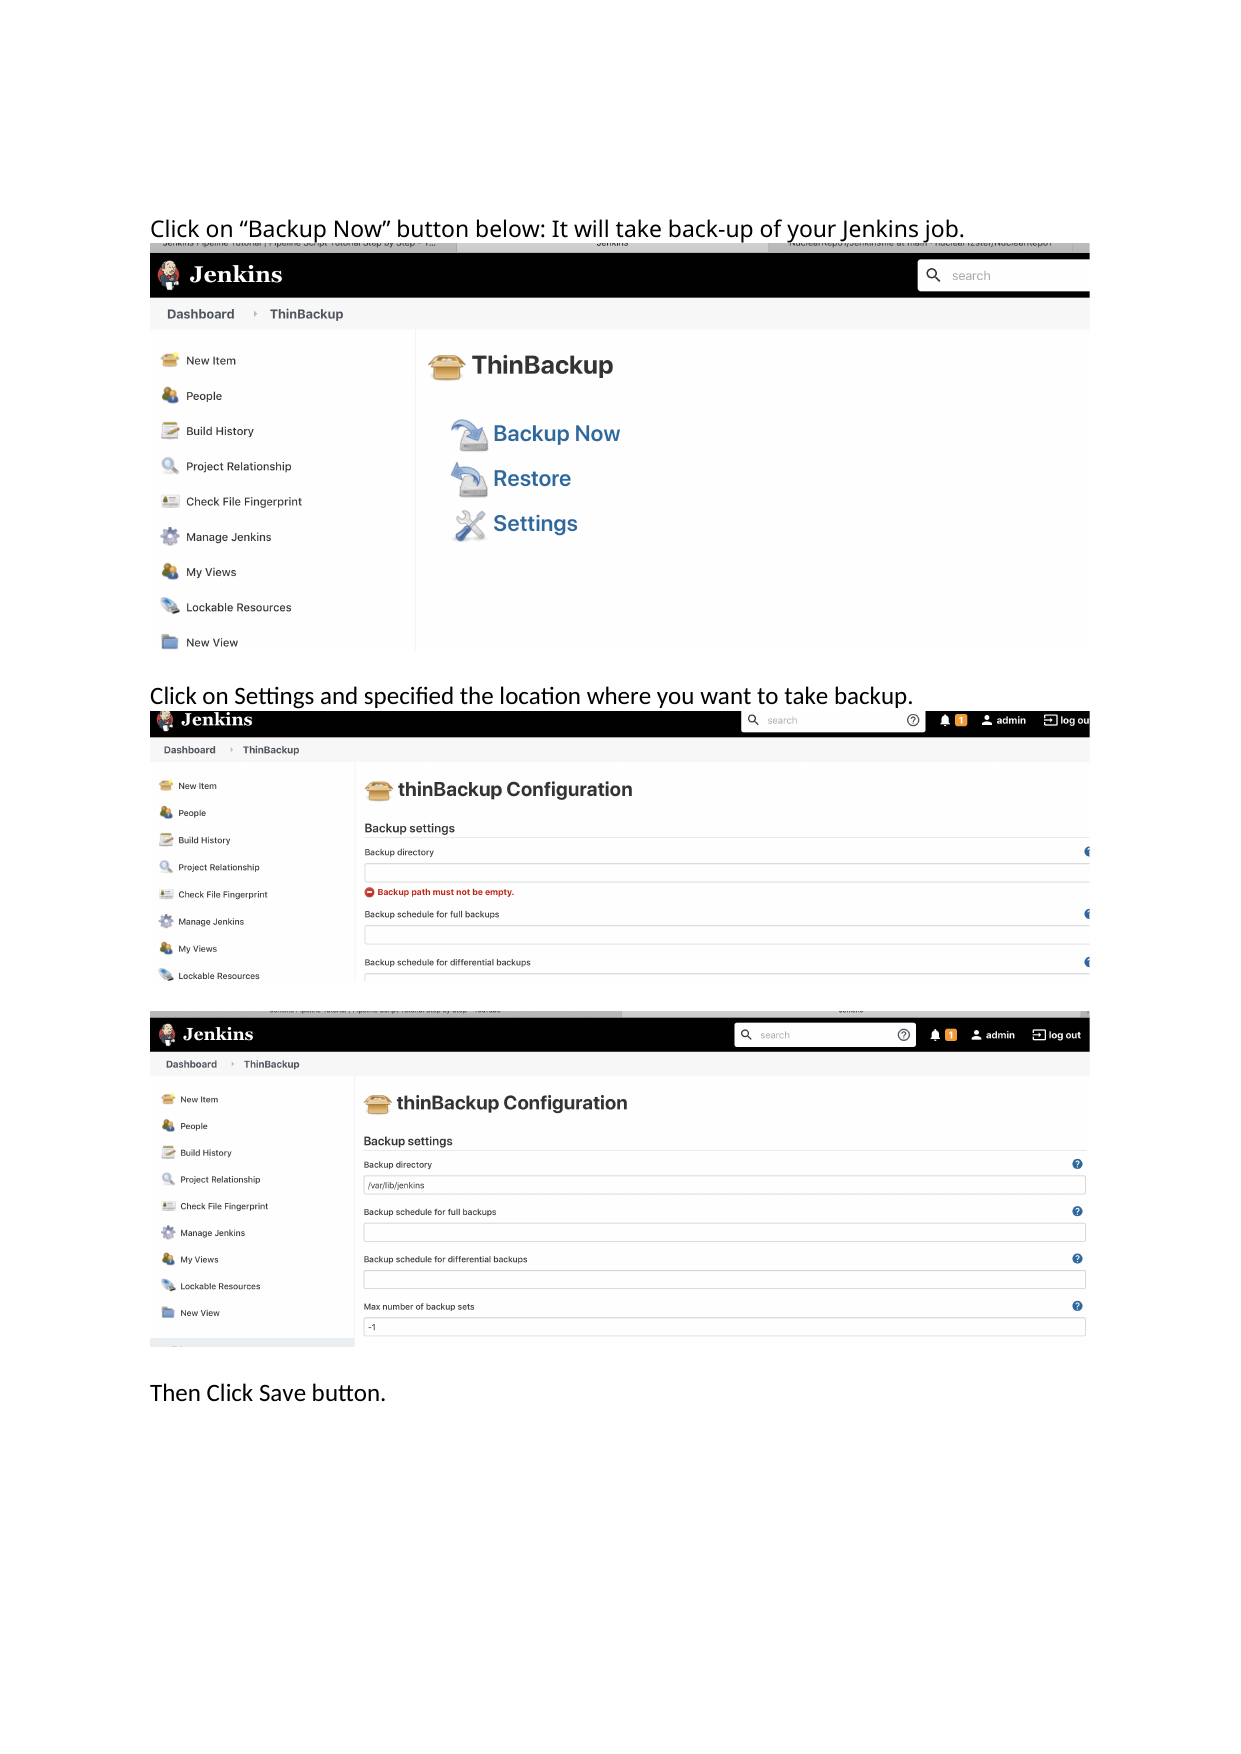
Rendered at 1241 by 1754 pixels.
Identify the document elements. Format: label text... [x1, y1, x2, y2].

picture [150, 243, 1090, 650]
text Click on Settings and specified the location where you want to take backup. [150, 681, 1090, 711]
picture [150, 711, 1090, 981]
text Then Click Save button. [150, 1377, 1090, 1407]
picture [150, 1011, 1090, 1347]
text Click on “Backup Now” button below: It will take back-up of your Jenkins job. [150, 212, 1090, 243]
